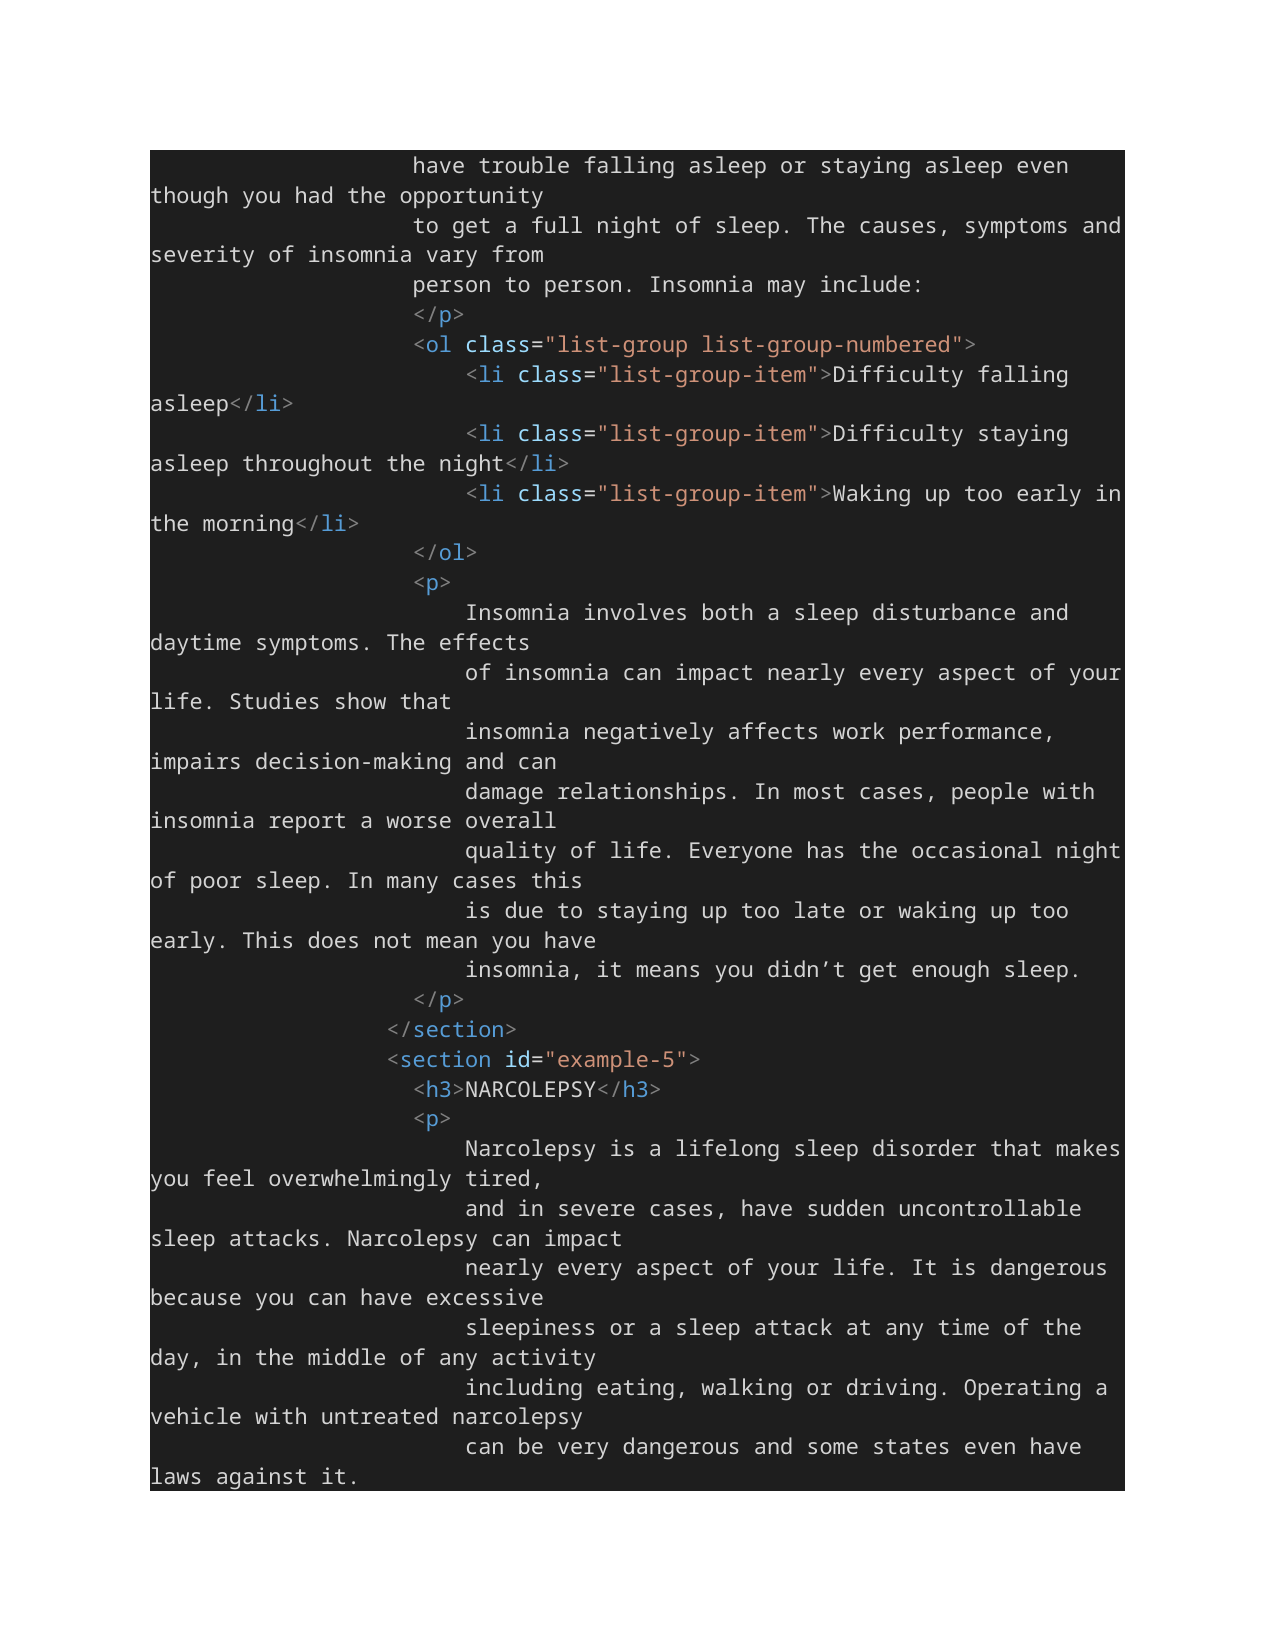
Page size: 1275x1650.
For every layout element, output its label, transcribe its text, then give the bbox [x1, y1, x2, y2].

text </p> [150, 299, 1125, 329]
text </p> [150, 984, 1125, 1014]
text Narcolepsy is a lifelong sleep disorder that makes you feel overwhelmingly tired, [150, 1133, 1125, 1193]
text quality of life. Everyone has the occasional night of poor sleep. In many cases this [150, 835, 1125, 895]
text nearly every aspect of your life. It is dangerous because you can have excessive [150, 1252, 1125, 1312]
text <section id="example-5"> [150, 1044, 1125, 1073]
text sleepiness or a sleep attack at any time of the day, in the middle of any activity [150, 1312, 1125, 1371]
text </section> [150, 1014, 1125, 1044]
text person to person. Insomnia may include: [150, 269, 1125, 299]
text have trouble falling asleep or staying asleep even though you had the opportunity [150, 150, 1125, 209]
text of insomnia can impact nearly every aspect of your life. Studies show that [150, 656, 1125, 716]
text <li class="list-group-item">Waking up too early in the morning</li> [150, 478, 1125, 537]
text <li class="list-group-item">Difficulty staying asleep throughout the night</li> [150, 418, 1125, 478]
text including eating, walking or driving. Operating a vehicle with untreated narcolepsy [150, 1371, 1125, 1431]
text to get a full night of sleep. The causes, symptoms and severity of insomnia vary from [150, 209, 1125, 269]
text <li class="list-group-item">Difficulty falling asleep</li> [150, 358, 1125, 418]
text insomnia, it means you didn’t get enough sleep. [150, 954, 1125, 984]
text insomnia negatively affects work performance, impairs decision-making and can [150, 716, 1125, 776]
text damage relationships. In most cases, people with insomnia report a worse overall [150, 776, 1125, 835]
text <h3>NARCOLEPSY</h3> [150, 1073, 1125, 1103]
text is due to staying up too late or waking up too early. This does not mean you have [150, 895, 1125, 954]
text Insomnia involves both a sleep disturbance and daytime symptoms. The effects [150, 597, 1125, 656]
text <p> [150, 567, 1125, 597]
text can be very dangerous and some states even have laws against it. [150, 1431, 1125, 1491]
text </ol> [150, 537, 1125, 567]
text <p> [150, 1103, 1125, 1133]
text <ol class="list-group list-group-numbered"> [150, 329, 1125, 358]
text and in severe cases, have sudden uncontrollable sleep attacks. Narcolepsy can impact [150, 1193, 1125, 1252]
